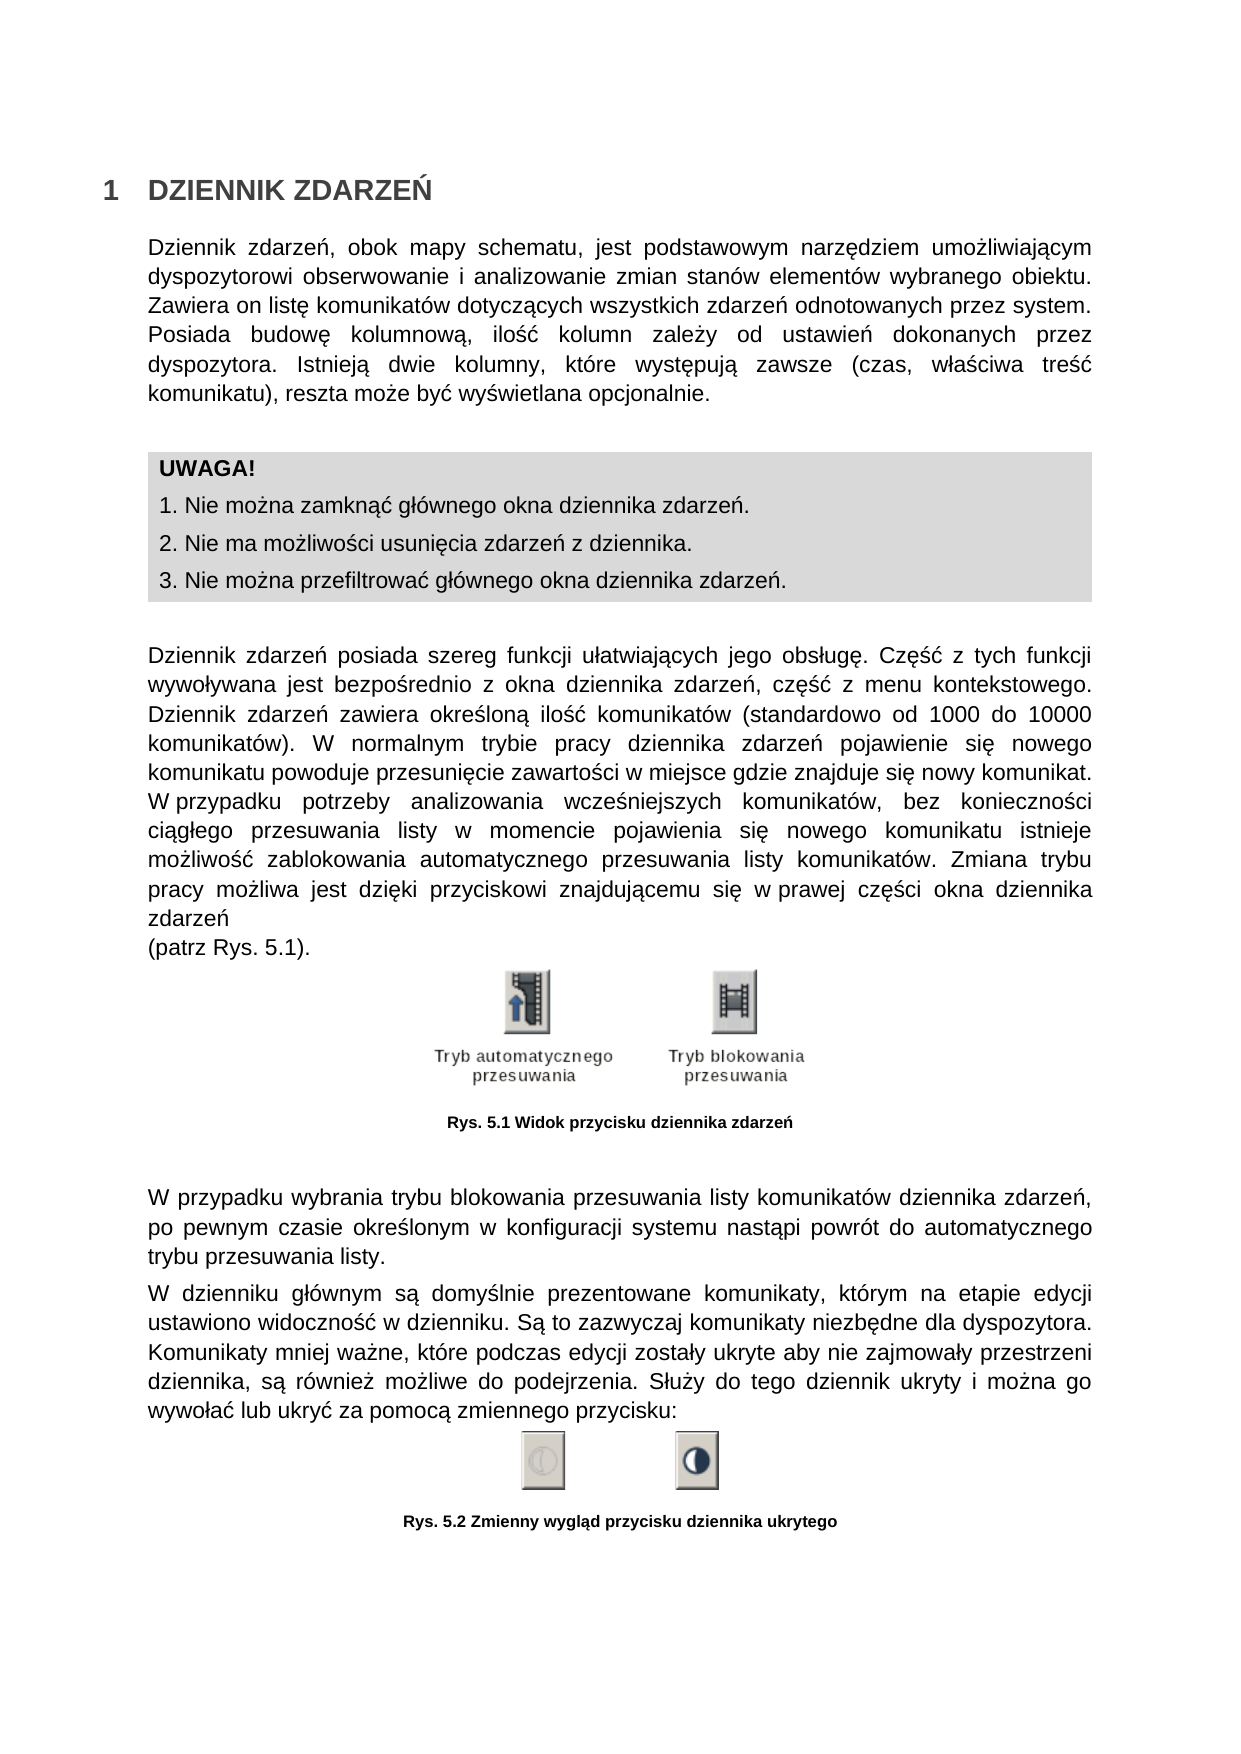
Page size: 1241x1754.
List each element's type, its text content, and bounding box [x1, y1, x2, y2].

text W dzienniku głównym są domyślnie prezentowane komunikaty, którym na etapie edycji ustawiono widoczność w dzienniku. Są to zazwyczaj komunikaty niezbędne dla dyspozytora. Komunikaty mniej ważne, które podczas edycji zostały ukryte aby nie zajmowały przestrzeni dziennika, są również możliwe do podejrzenia. Służy do tego dziennik ukryty i można go wywołać lub ukryć za pomocą zmiennego przycisku: [148, 1277, 1093, 1423]
text Rys. 5.2 Zmienny wygląd przycisku dziennika ukrytego [148, 1502, 1093, 1531]
table_header UWAGA! 1. Nie można zamknąć głównego okna dziennika zdarzeń. 2. Nie ma możliwości usunięcia zdarzeń z dziennika. 3. Nie można przefiltrować głównego okna dziennika zdarzeń. [148, 452, 1092, 602]
picture [521, 1431, 565, 1490]
text W przypadku wybrania trybu blokowania przesuwania listy komunikatów dziennika zdarzeń, po pewnym czasie określonym w konfiguracji systemu nastąpi powrót do automatycznego trybu przesuwania listy. [148, 1182, 1093, 1269]
text Dziennik zdarzeń, obok mapy schematu, jest podstawowym narzędziem umożliwiającym dyspozytorowi obserwowanie i analizowanie zmian stanów elementów wybranego obiektu. Zawiera on listę komunikatów dotyczących wszystkich zdarzeń odnotowanych przez system. Posiada budowę kolumnową, ilość kolumn zależy od ustawień dokonanych przez dyspozytora. Istnieją dwie kolumny, które występują zawsze (czas, właściwa treść komunikatu), reszta może być wyświetlana opcjonalnie. [148, 231, 1093, 406]
subtitle Dziennik zdarzeń [103, 173, 1093, 206]
text Dziennik zdarzeń posiada szereg funkcji ułatwiających jego obsługę. Część z tych funkcji wywoływana jest bezpośrednio z okna dziennika zdarzeń, część z menu kontekstowego. Dziennik zdarzeń zawiera określoną ilość komunikatów (standardowo od 1000 do 10000 komunikatów). W normalnym trybie pracy dziennika zdarzeń pojawienie się nowego komunikatu powoduje przesunięcie zawartości w miejsce gdzie znajduje się nowy komunikat. W przypadku potrzeby analizowania wcześniejszych komunikatów, bez konieczności ciągłego przesuwania listy w momencie pojawienia się nowego komunikatu istnieje możliwość zablokowania automatycznego przesuwania listy komunikatów. Zmiana trybu pracy możliwa jest dzięki przyciskowi znajdującemu się w prawej części okna dziennika zdarzeń (patrz Rys. 5.1). [148, 639, 1093, 960]
text Rys. 5.1 Widok przycisku dziennika zdarzeń [148, 1102, 1093, 1132]
picture [675, 1431, 719, 1490]
